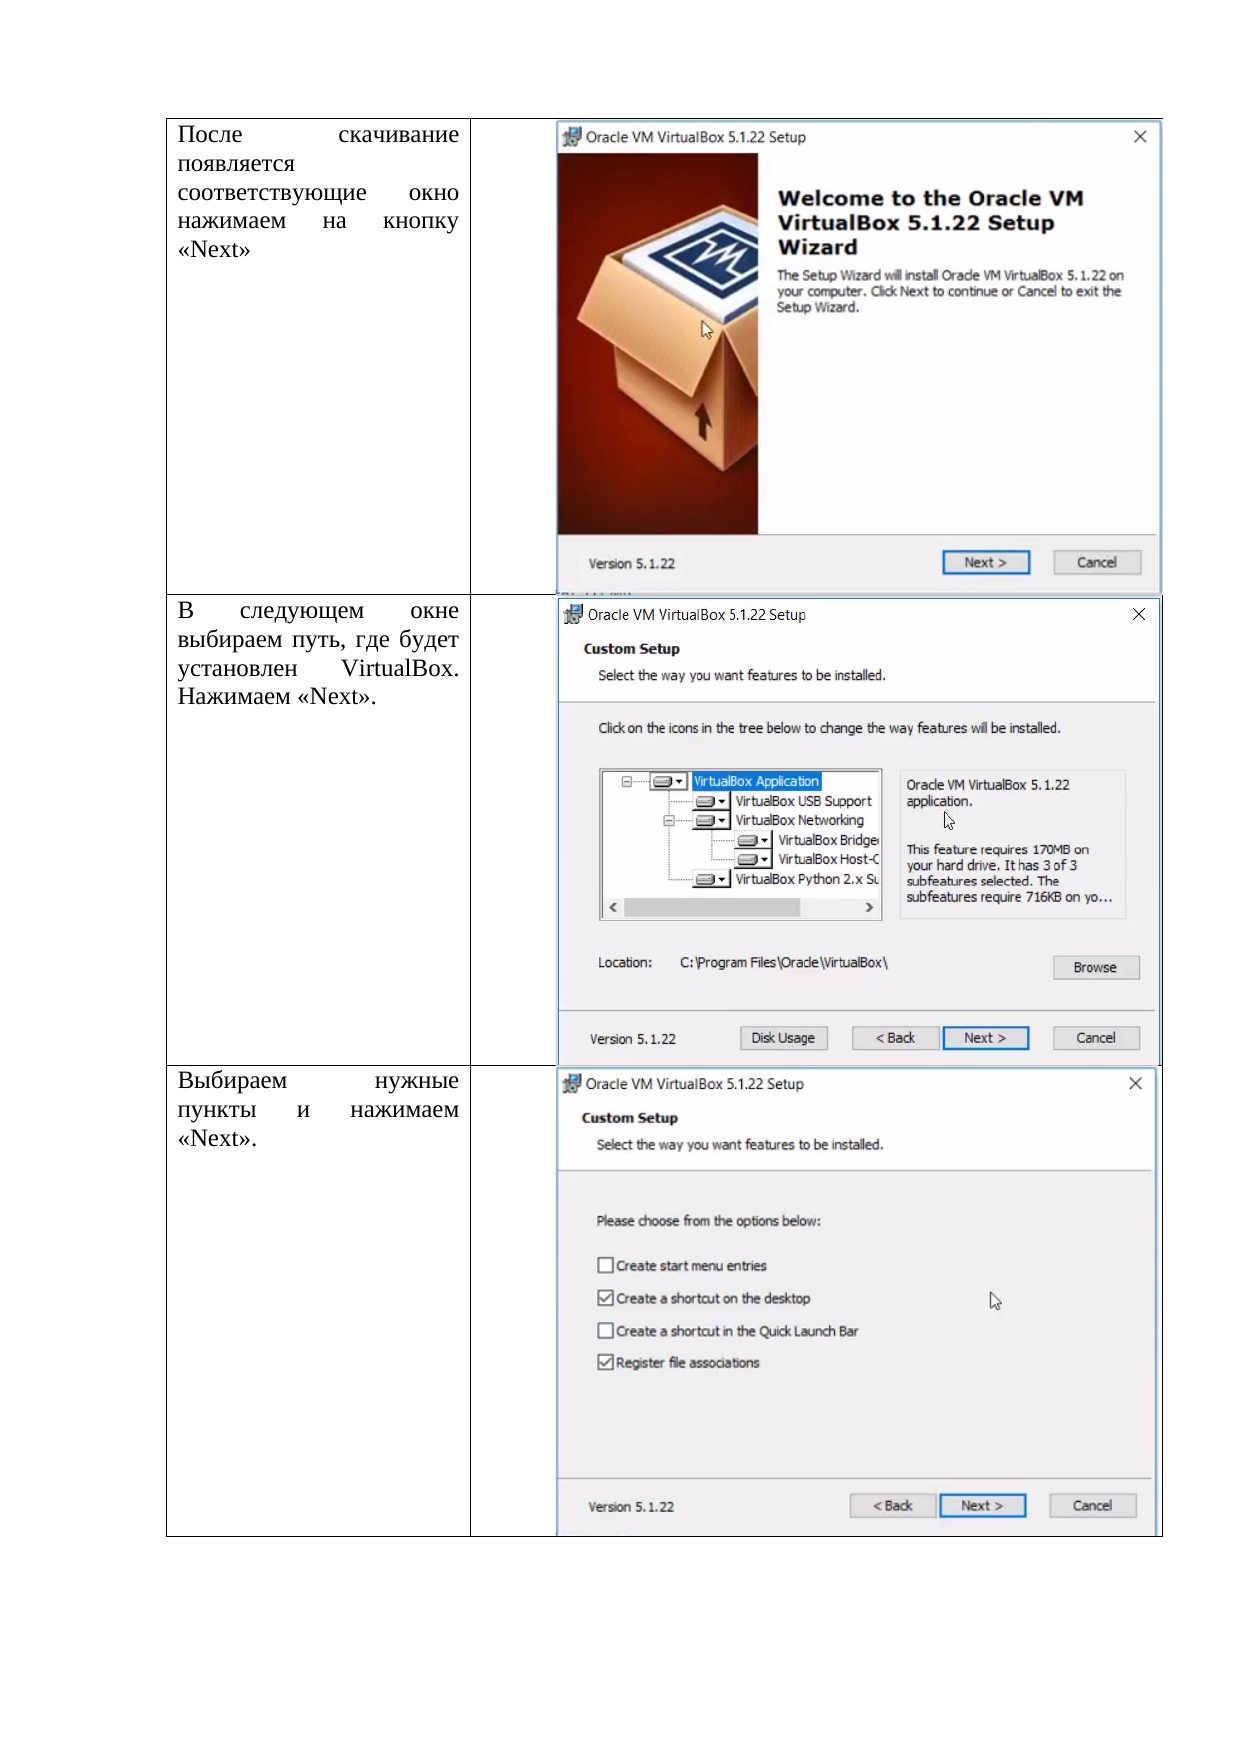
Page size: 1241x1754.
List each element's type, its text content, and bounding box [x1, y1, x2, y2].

table_cell [471, 1066, 555, 1536]
table_cell В следующем окне выбираем путь, где будет установлен VirtualBox. Нажимаем «Next». [167, 595, 470, 1064]
table_cell Выбираем нужные пункты и нажимаем «Next». [167, 1066, 470, 1536]
table_cell После скачивание появляется соответствующие окно нажимаем на кнопку «Next» [167, 119, 470, 594]
table_cell [471, 595, 555, 1064]
table_cell [471, 119, 555, 594]
picture [555, 119, 1163, 1536]
